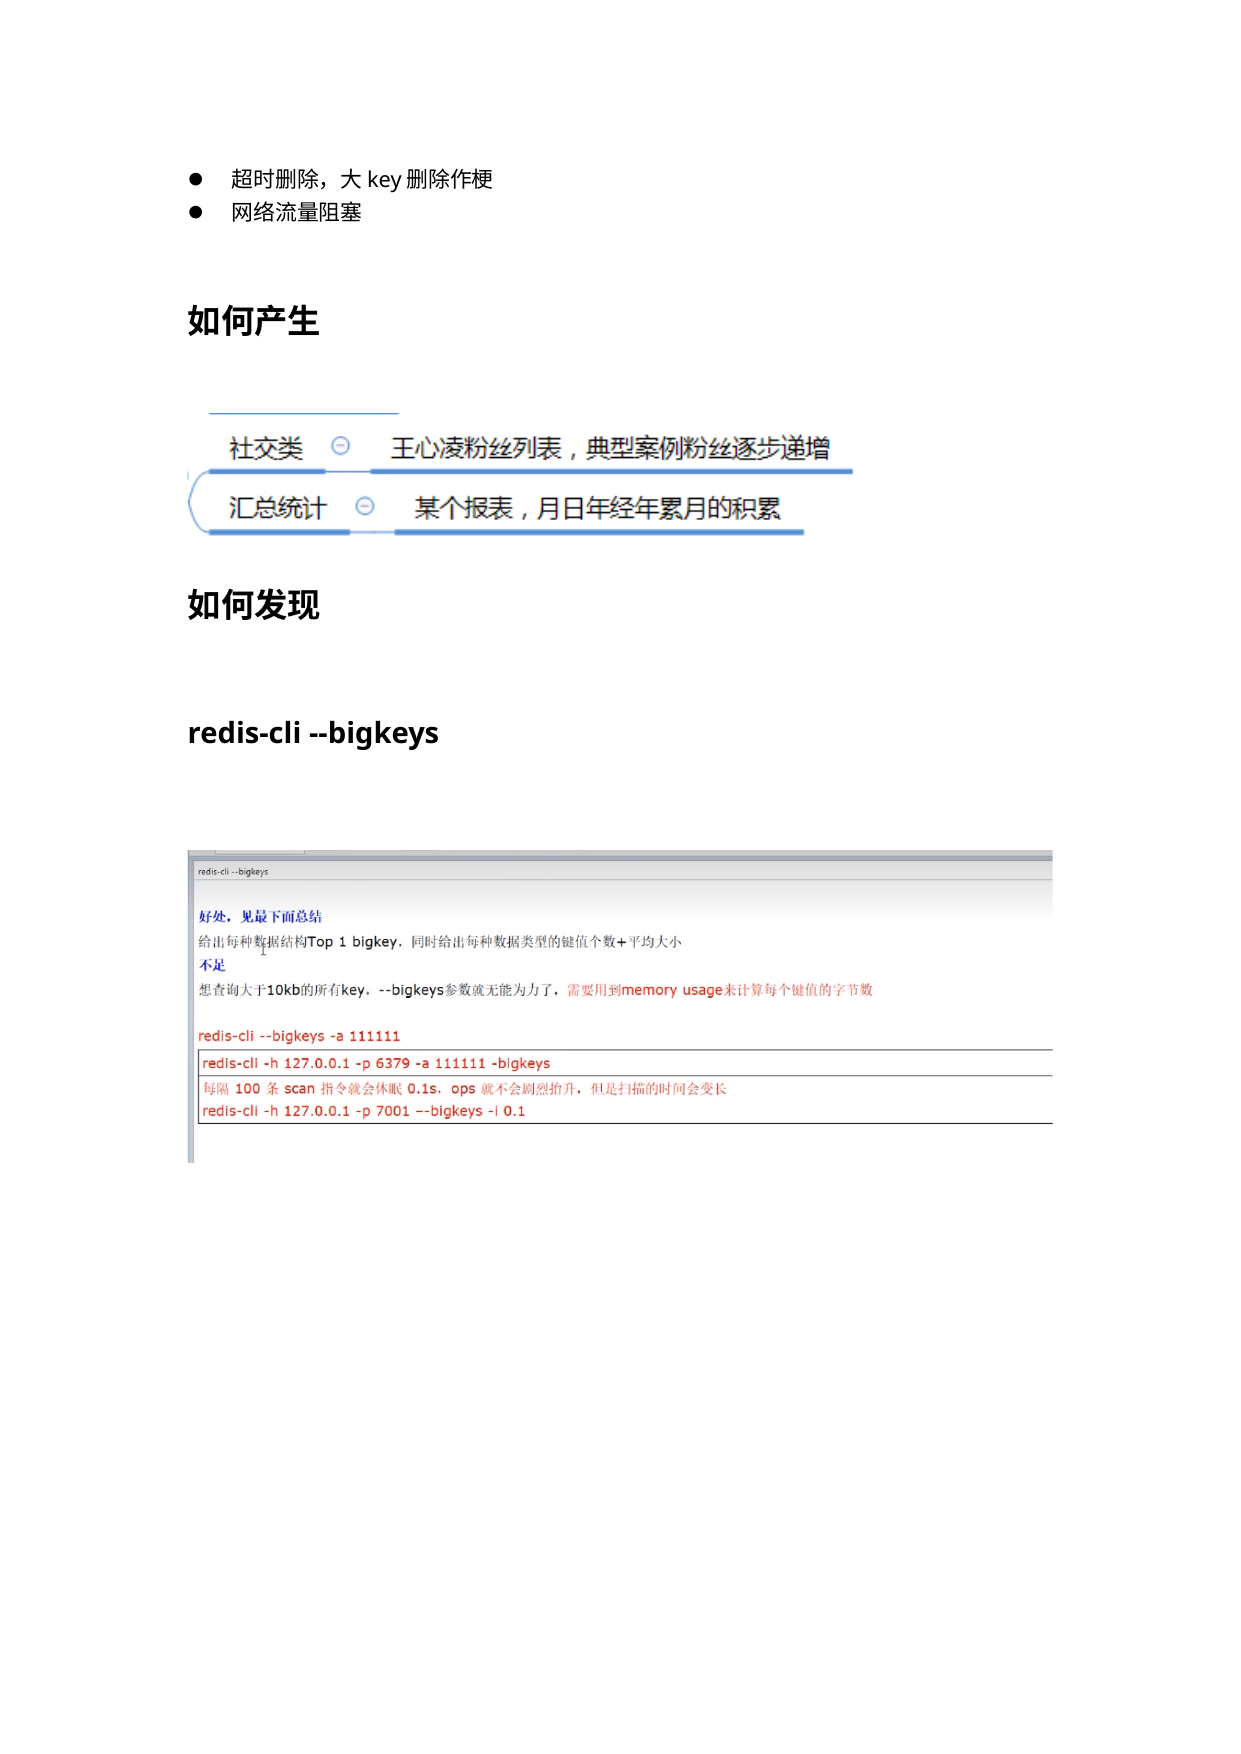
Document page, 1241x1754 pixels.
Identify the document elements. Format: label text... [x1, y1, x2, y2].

list 网络流量阻塞 [187, 194, 1053, 227]
picture [187, 413, 950, 542]
subtitle redis-cli --bigkeys [187, 700, 1053, 765]
subtitle 如何发现 [187, 571, 1053, 636]
subtitle 如何产生 [187, 287, 1053, 352]
picture [187, 850, 1053, 1163]
list 超时删除，大key删除作梗 [187, 162, 1053, 194]
